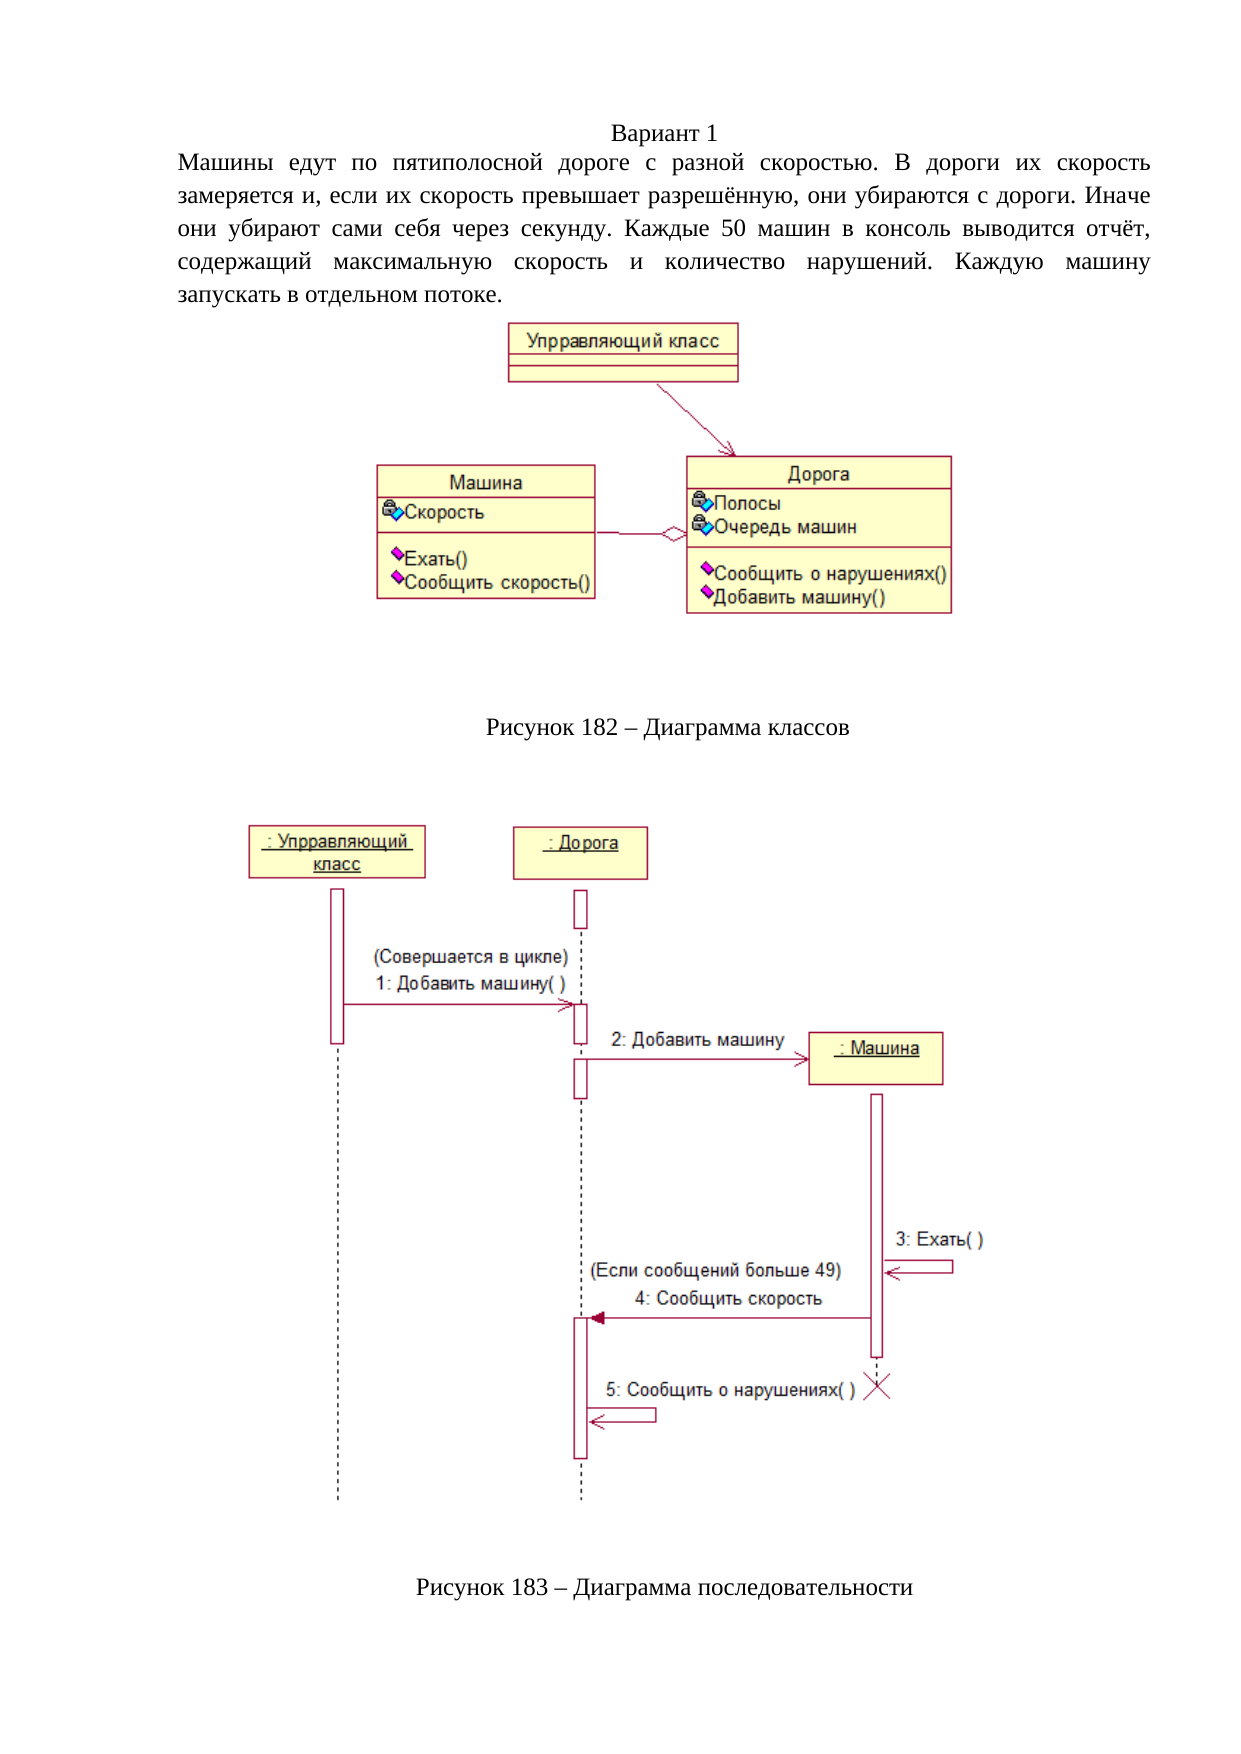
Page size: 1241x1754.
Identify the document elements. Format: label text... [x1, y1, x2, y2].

text Машины едут по пятиполосной дороге с разной скоростью. В дороги их скорость замеряется и, если их скорость превышает разрешённую, они убираются с дороги. Иначе они убирают сами себя через секунду. Каждые 50 машин в консоль выводится отчёт, содержащий максимальную скорость и количество нарушений. Каждую машину запускать в отдельном потоке. [177, 147, 1152, 308]
text Рисунок 182 – Диаграмма классов [177, 712, 1152, 741]
text Вариант 1 [177, 118, 1152, 147]
picture [311, 312, 1018, 712]
picture [177, 769, 1000, 1572]
text Рисунок 183 – Диаграмма последовательности [177, 1572, 1152, 1601]
